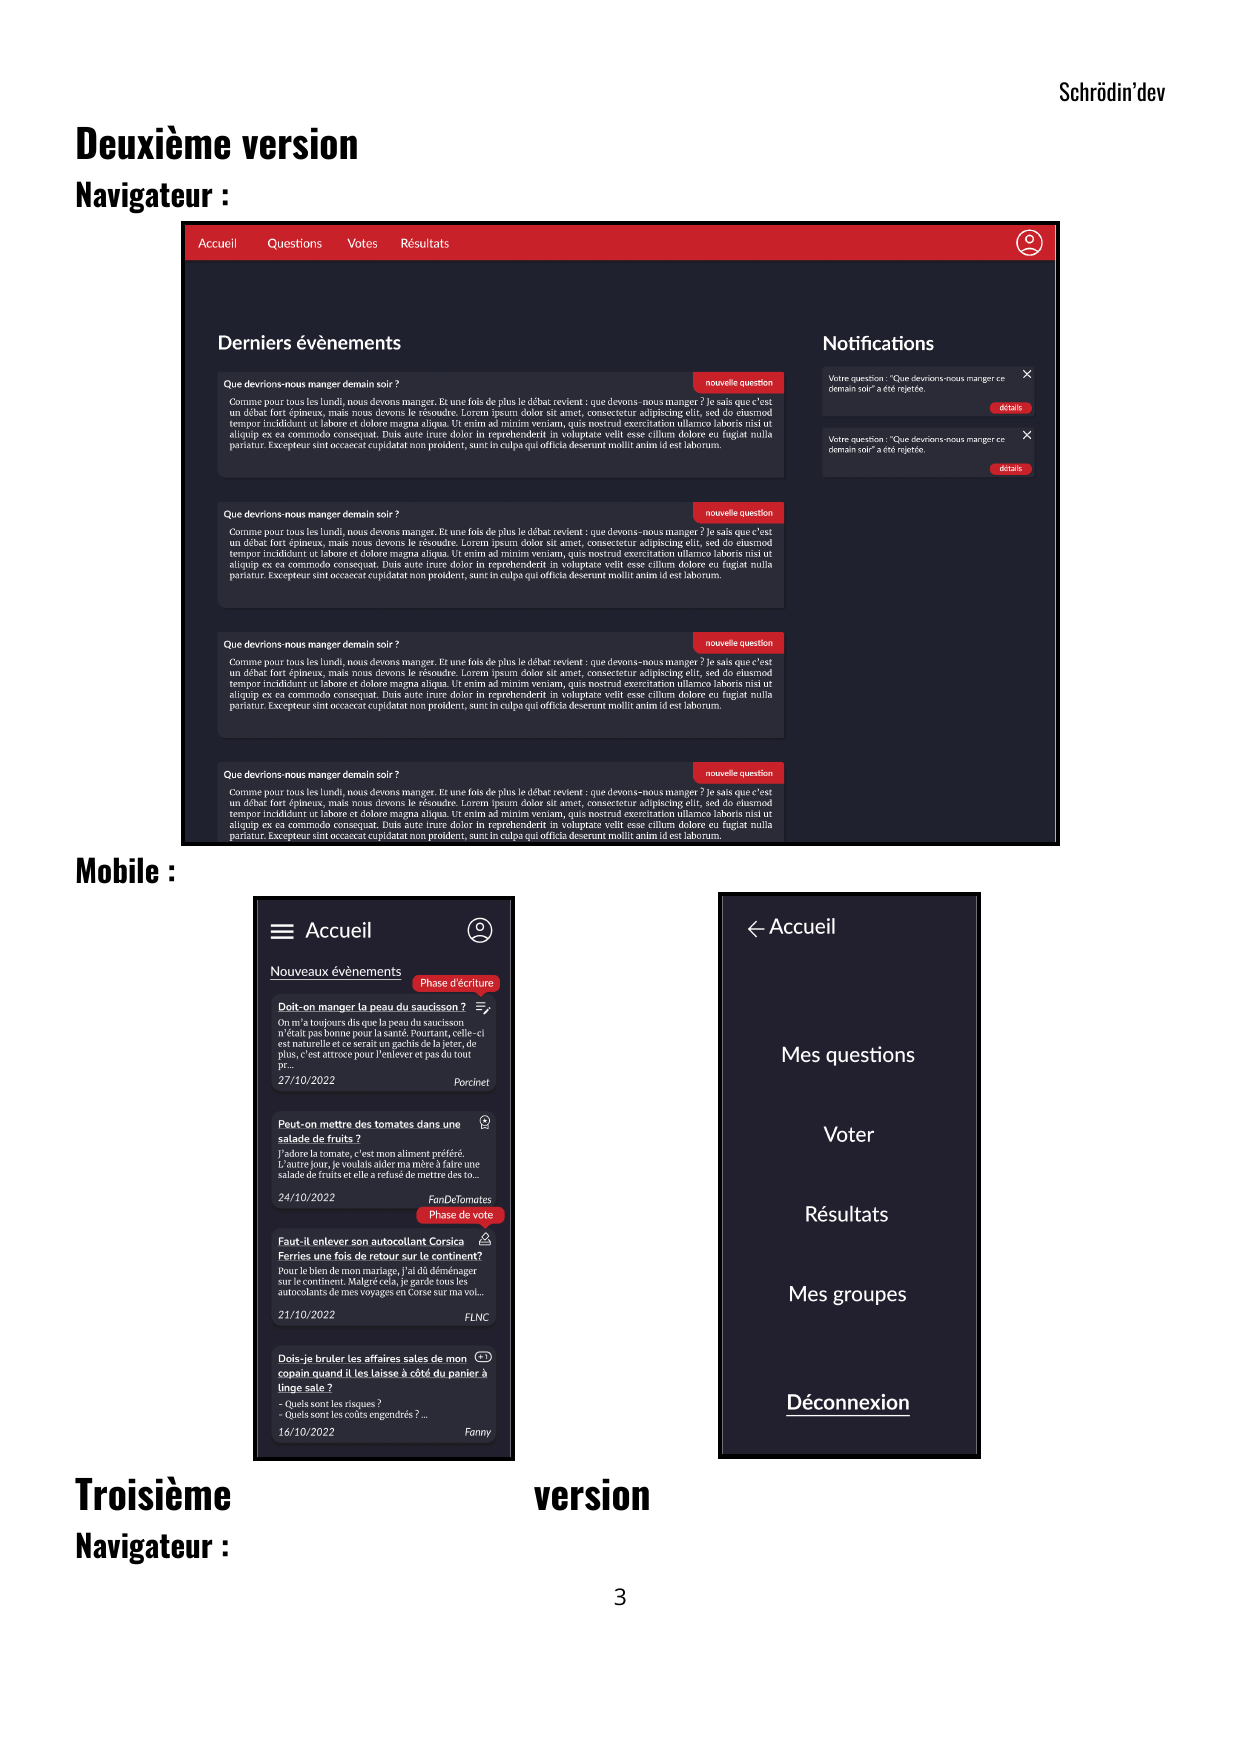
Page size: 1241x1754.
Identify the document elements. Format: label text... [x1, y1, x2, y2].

subtitle Navigateur : [75, 171, 1165, 217]
subtitle Deuxième version [75, 112, 1165, 171]
subtitle Mobile : [75, 846, 1165, 892]
subtitle Navigateur : [75, 1521, 1165, 1568]
picture [722, 896, 977, 1454]
picture [257, 900, 511, 1457]
subtitle Troisième version [75, 1463, 1165, 1521]
picture [185, 225, 1056, 842]
